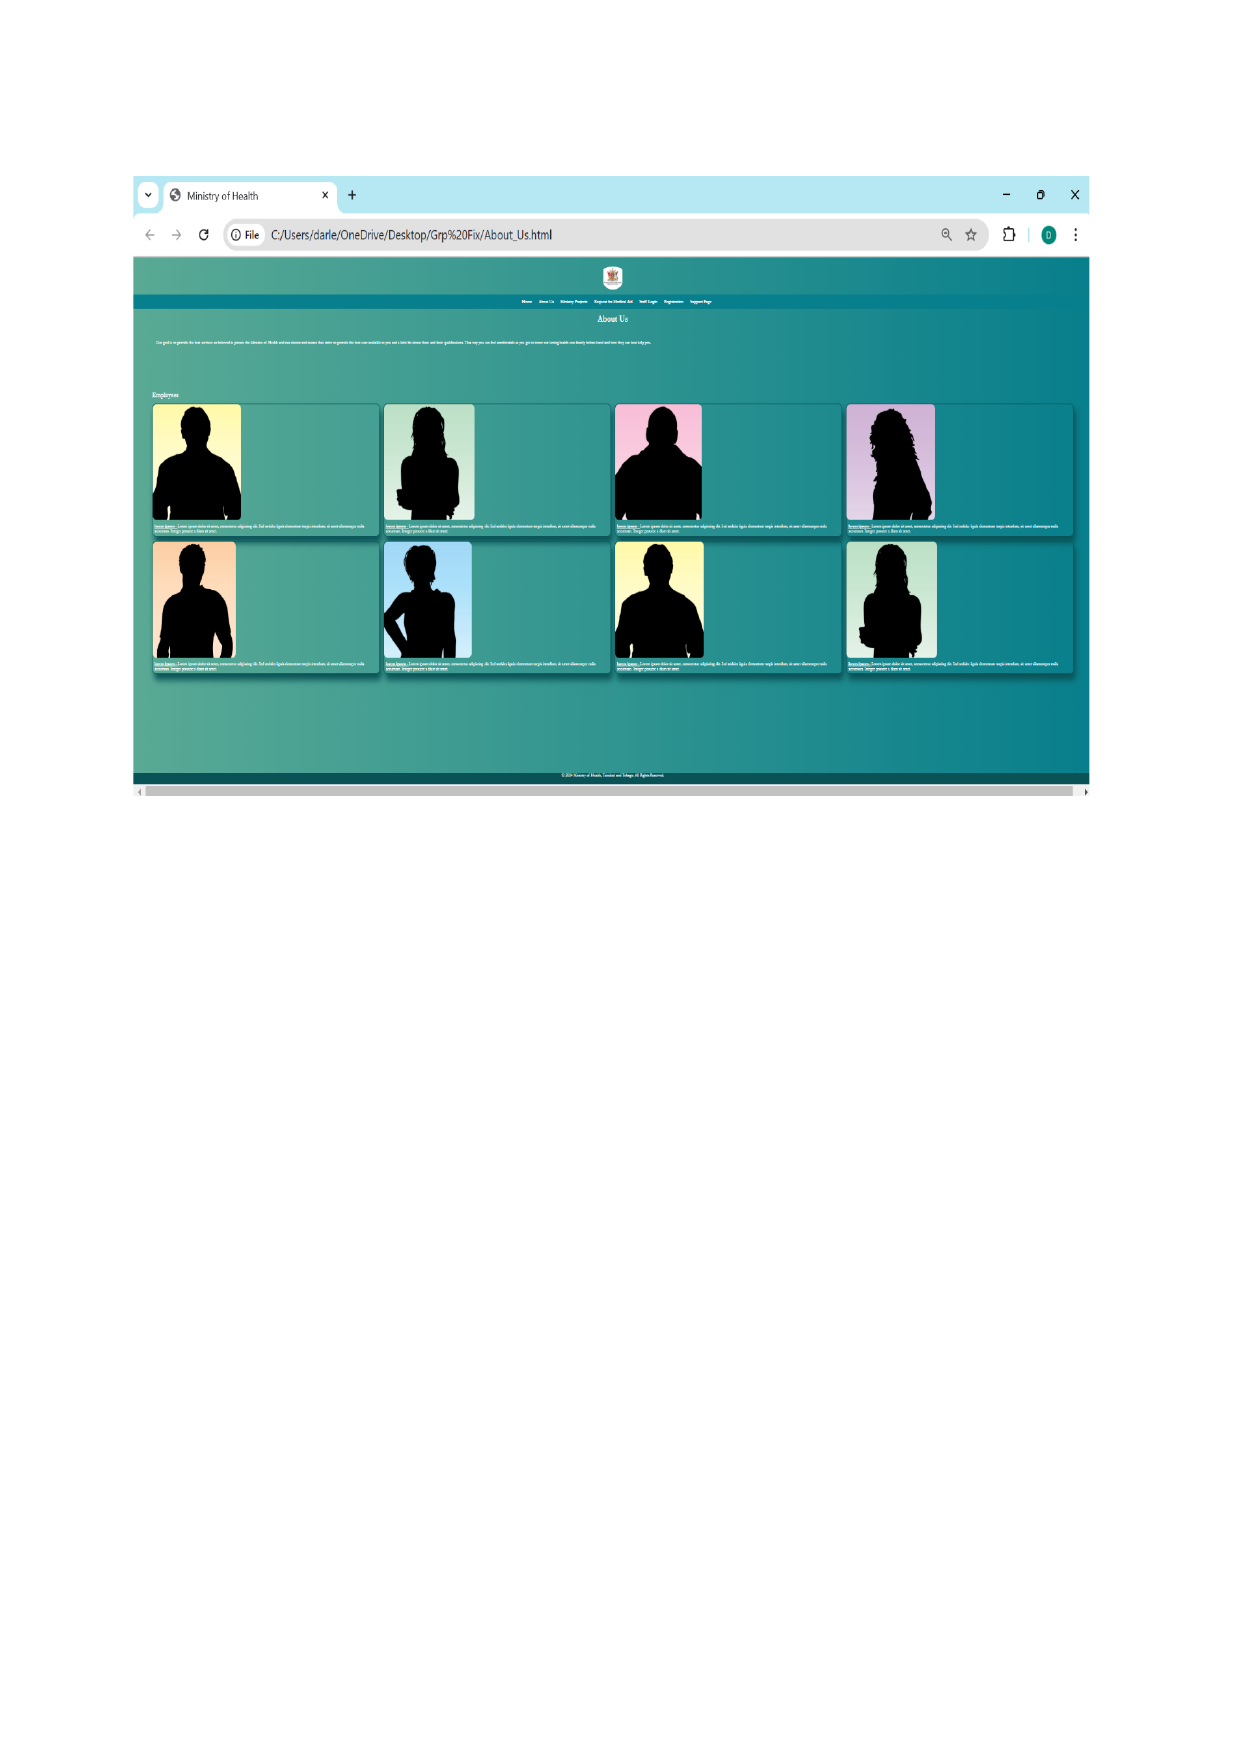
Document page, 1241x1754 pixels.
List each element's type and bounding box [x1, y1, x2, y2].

picture [133, 176, 1088, 794]
